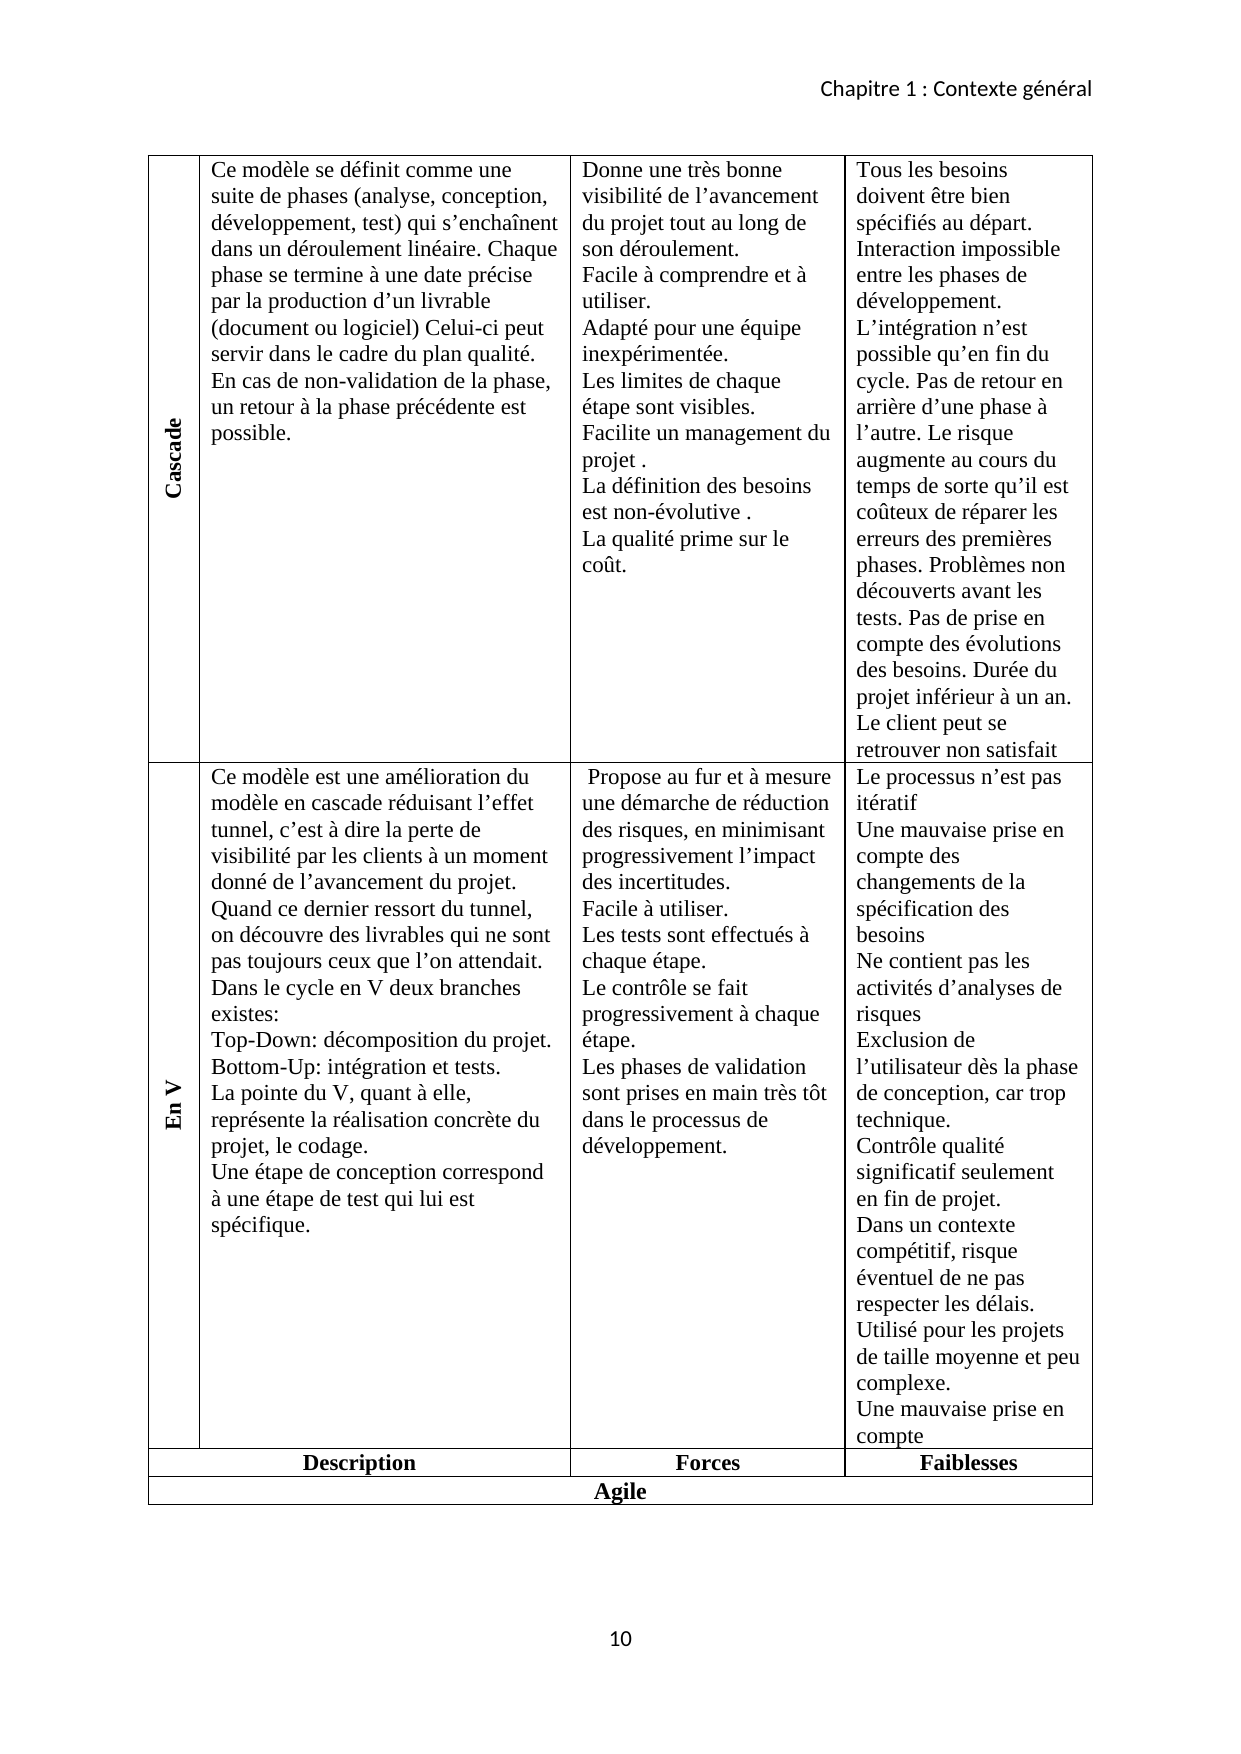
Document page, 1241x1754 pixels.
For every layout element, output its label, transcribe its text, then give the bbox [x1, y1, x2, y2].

table_cell En V [149, 763, 199, 1448]
table_cell Ce modèle se définit comme une suite de phases (analyse, conception, développement, test) qui s’enchaînent dans un déroulement linéaire. Chaque phase se termine à une date précise par la production d’un livrable (document ou logiciel) Celui-ci peut servir dans le cadre du plan qualité. En cas de non-validation de la phase, un retour à la phase précédente est possible. [200, 156, 570, 762]
table_cell Agile [149, 1477, 1092, 1504]
table_cell Forces [571, 1449, 844, 1476]
table_cell Cascade [149, 156, 199, 762]
table_cell Donne une très bonne visibilité de l’avancement du projet tout au long de son déroulement. Facile à comprendre et à utiliser. Adapté pour une équipe inexpérimentée. Les limites de chaque étape sont visibles. Facilite un management du projet . La définition des besoins est non-évolutive . La qualité prime sur le coût. [571, 156, 844, 762]
table_cell Propose au fur et à mesure une démarche de réduction des risques, en minimisant progressivement l’impact des incertitudes. Facile à utiliser. Les tests sont effectués à chaque étape. Le contrôle se fait progressivement à chaque étape. Les phases de validation sont prises en main très tôt dans le processus de développement. [571, 763, 844, 1448]
table_cell Description [149, 1449, 570, 1476]
table_cell Tous les besoins doivent être bien spécifiés au départ. Interaction impossible entre les phases de développement. L’intégration n’est possible qu’en fin du cycle. Pas de retour en arrière d’une phase à l’autre. Le risque augmente au cours du temps de sorte qu’il est coûteux de réparer les erreurs des premières phases. Problèmes non découverts avant les tests. Pas de prise en compte des évolutions des besoins. Durée du projet inférieur à un an. Le client peut se retrouver non satisfait [846, 156, 1092, 762]
table_cell Ce modèle est une amélioration du modèle en cascade réduisant l’effet tunnel, c’est à dire la perte de visibilité par les clients à un moment donné de l’avancement du projet. Quand ce dernier ressort du tunnel, on découvre des livrables qui ne sont pas toujours ceux que l’on attendait. Dans le cycle en V deux branches existes: Top-Down: décomposition du projet. Bottom-Up: intégration et tests. La pointe du V, quant à elle, représente la réalisation concrète du projet, le codage. Une étape de conception correspond à une étape de test qui lui est spécifique. [200, 763, 570, 1448]
table_cell Faiblesses [846, 1449, 1092, 1476]
table_cell Le processus n’est pas itératif Une mauvaise prise en compte des changements de la spécification des besoins Ne contient pas les activités d’analyses de risques Exclusion de l’utilisateur dès la phase de conception, car trop technique. Contrôle qualité significatif seulement en fin de projet. Dans un contexte compétitif, risque éventuel de ne pas respecter les délais. Utilisé pour les projets de taille moyenne et peu complexe. Une mauvaise prise en compte [846, 763, 1092, 1448]
